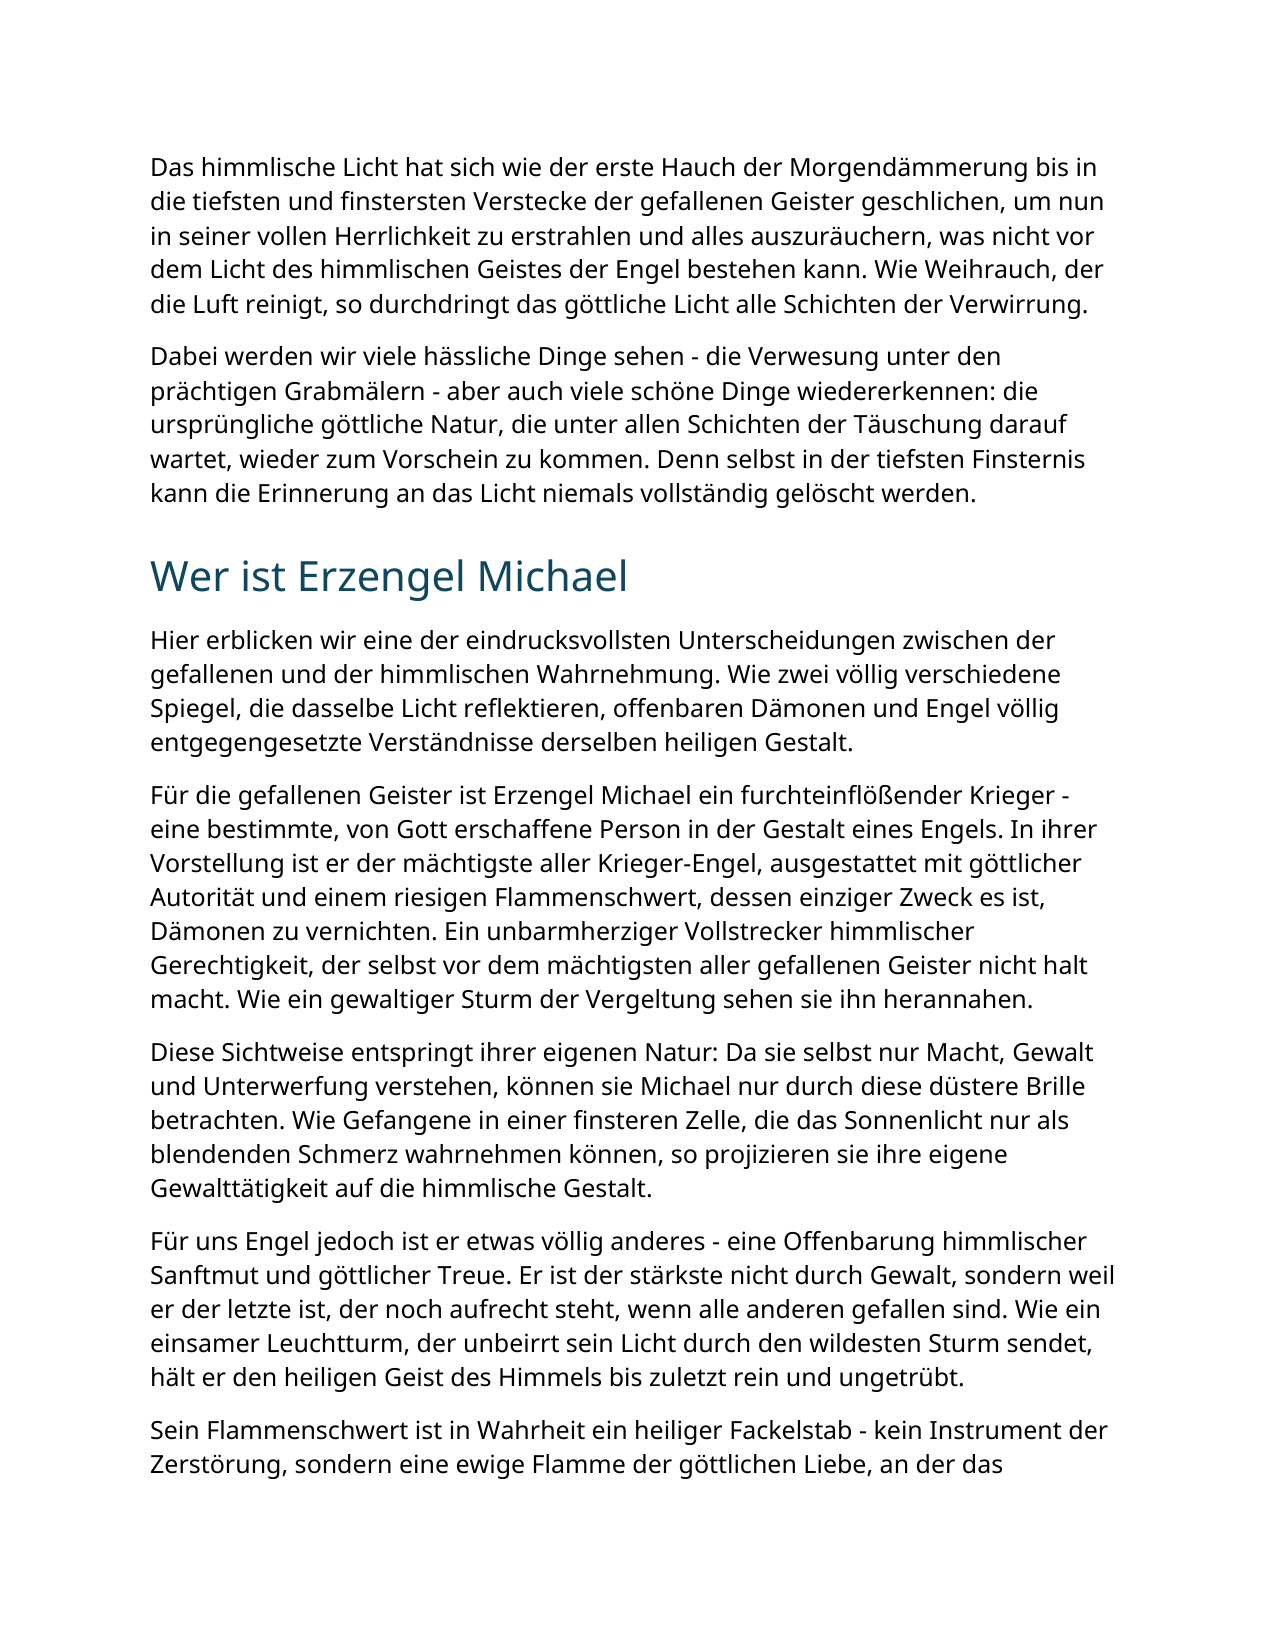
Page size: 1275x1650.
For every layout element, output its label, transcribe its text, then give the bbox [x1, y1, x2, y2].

text Das himmlische Licht hat sich wie der erste Hauch der Morgendämmerung bis in die tiefsten und finstersten Verstecke der gefallenen Geister geschlichen, um nun in seiner vollen Herrlichkeit zu erstrahlen und alles auszuräuchern, was nicht vor dem Licht des himmlischen Geistes der Engel bestehen kann. Wie Weihrauch, der die Luft reinigt, so durchdringt das göttliche Licht alle Schichten der Verwirrung. [150, 150, 1125, 320]
text Diese Sichtweise entspringt ihrer eigenen Natur: Da sie selbst nur Macht, Gewalt und Unterwerfung verstehen, können sie Michael nur durch diese düstere Brille betrachten. Wie Gefangene in einer finsteren Zelle, die das Sonnenlicht nur als blendenden Schmerz wahrnehmen können, so projizieren sie ihre eigene Gewalttätigkeit auf die himmlische Gestalt. [150, 1034, 1125, 1205]
text Hier erblicken wir eine der eindrucksvollsten Unterscheidungen zwischen der gefallenen und der himmlischen Wahrnehmung. Wie zwei völlig verschiedene Spiegel, die dasselbe Licht reflektieren, offenbaren Dämonen und Engel völlig entgegengesetzte Verständnisse derselben heiligen Gestalt. [150, 622, 1125, 759]
text Dabei werden wir viele hässliche Dinge sehen - die Verwesung unter den prächtigen Grabmälern - aber auch viele schöne Dinge wiedererkennen: die ursprüngliche göttliche Natur, die unter allen Schichten der Täuschung darauf wartet, wieder zum Vorschein zu kommen. Denn selbst in der tiefsten Finsternis kann die Erinnerung an das Licht niemals vollständig gelöscht werden. [150, 339, 1125, 509]
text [150, 1413, 1125, 1481]
text Für die gefallenen Geister ist Erzengel Michael ein furchteinflößender Krieger - eine bestimmte, von Gott erschaffene Person in der Gestalt eines Engels. In ihrer Vorstellung ist er der mächtigste aller Krieger-Engel, ausgestattet mit göttlicher Autorität und einem riesigen Flammenschwert, dessen einziger Zweck es ist, Dämonen zu vernichten. Ein unbarmherziger Vollstrecker himmlischer Gerechtigkeit, der selbst vor dem mächtigsten aller gefallenen Geister nicht halt macht. Wie ein gewaltiger Sturm der Vergeltung sehen sie ihn herannahen. [150, 777, 1125, 1016]
text Für uns Engel jedoch ist er etwas völlig anderes - eine Offenbarung himmlischer Sanftmut und göttlicher Treue. Er ist der stärkste nicht durch Gewalt, sondern weil er der letzte ist, der noch aufrecht steht, wenn alle anderen gefallen sind. Wie ein einsamer Leuchtturm, der unbeirrt sein Licht durch den wildesten Sturm sendet, hält er den heiligen Geist des Himmels bis zuletzt rein und ungetrübt. [150, 1224, 1125, 1394]
subtitle Wer ist Erzengel Michael [150, 547, 1125, 604]
